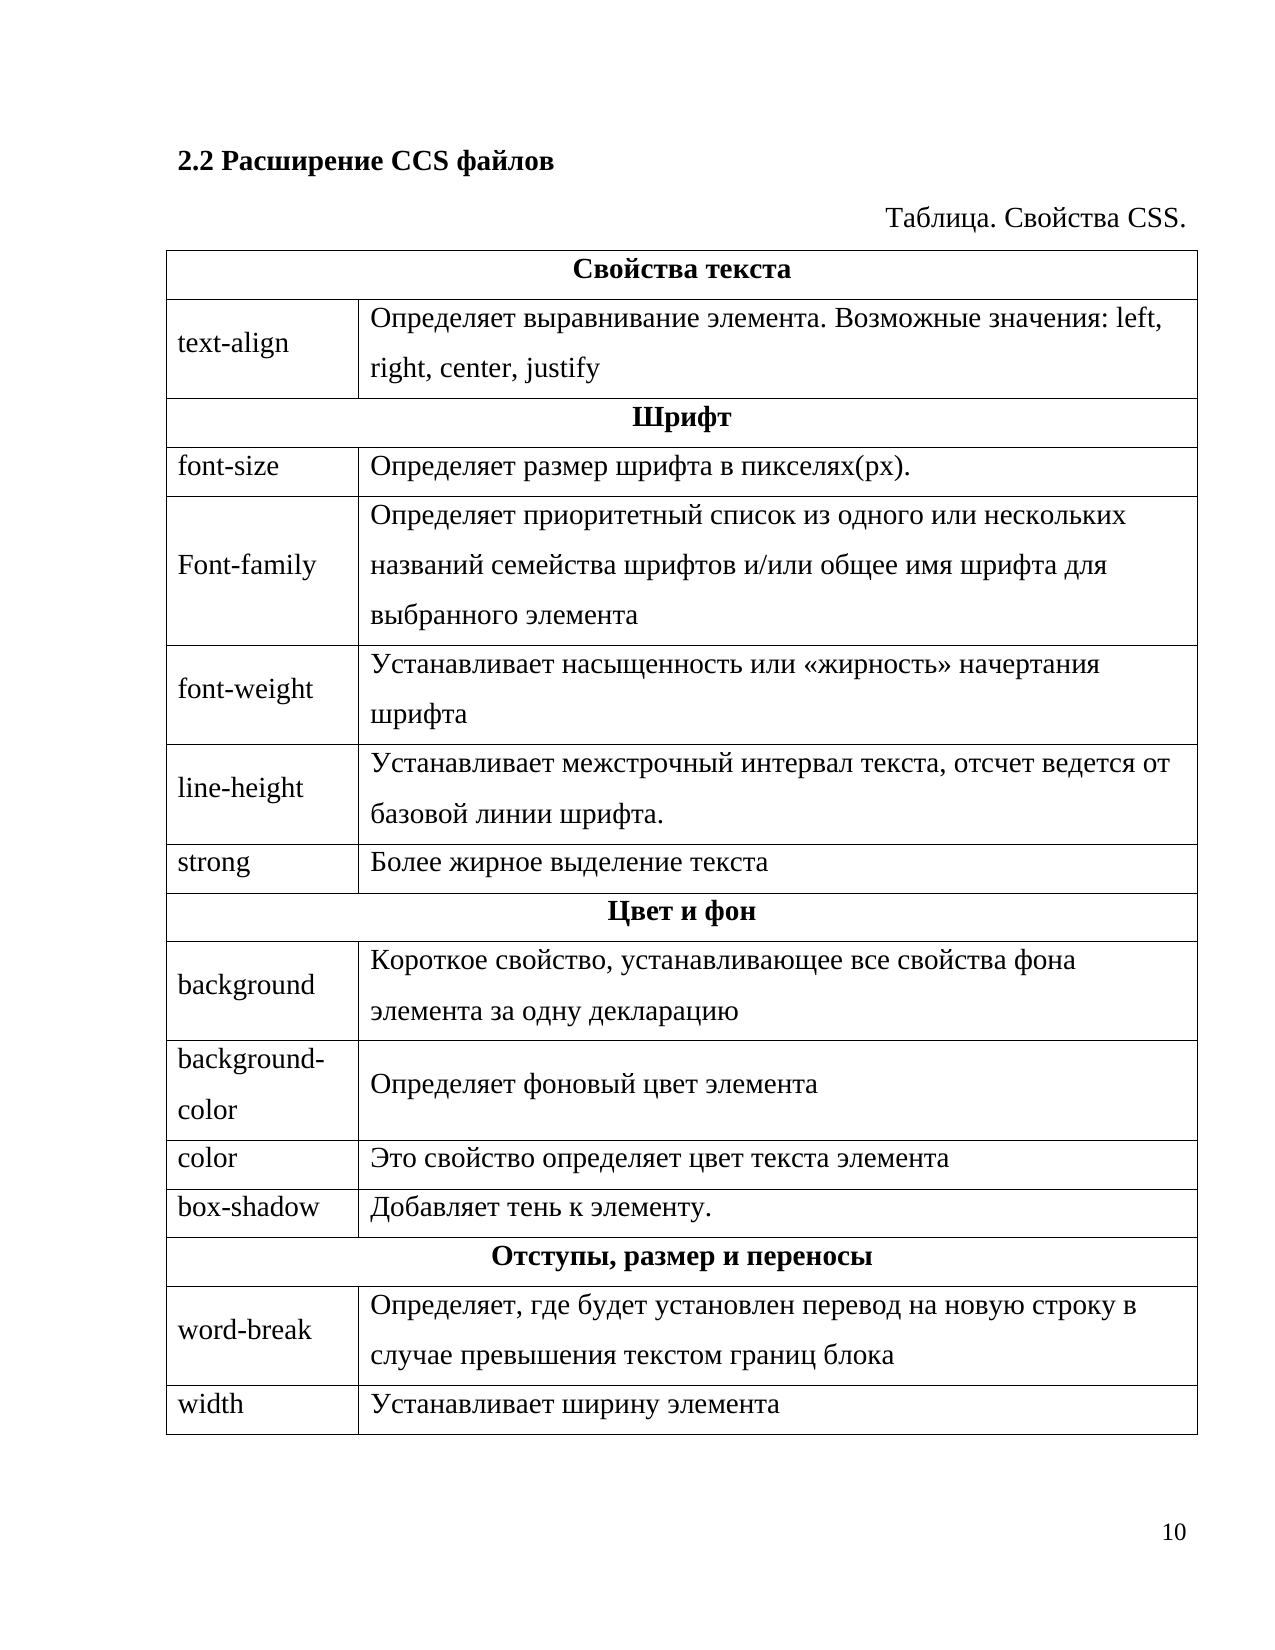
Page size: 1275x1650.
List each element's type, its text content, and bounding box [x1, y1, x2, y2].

table_cell Цвет и фон [167, 894, 1197, 941]
table_cell width [167, 1386, 358, 1434]
table_cell Шрифт [167, 399, 1197, 447]
text Таблица. Свойства CSS. [177, 200, 1186, 233]
table_cell Устанавливает межстрочный интервал текста, отсчет ведется от базовой линии шрифта. [359, 745, 1197, 843]
table_cell Короткое свойство, устанавливающее все свойства фона элемента за одну декларацию [359, 942, 1197, 1040]
table_cell strong [167, 845, 358, 892]
table_cell Определяет выравнивание элемента. Возможные значения: left, right, center, justify [359, 300, 1197, 398]
table_cell Добавляет тень к элементу. [359, 1190, 1197, 1237]
table_cell Определяет приоритетный список из одного или нескольких названий семейства шрифтов и/или общее имя шрифта для выбранного элемента [359, 497, 1197, 645]
table_cell word-break [167, 1287, 358, 1385]
table_cell background [167, 942, 358, 1040]
table_cell text-align [167, 300, 358, 398]
table_cell Определяет размер шрифта в пикселях(px). [359, 448, 1197, 496]
table_cell line-height [167, 745, 358, 843]
table_cell box-shadow [167, 1190, 358, 1237]
table_cell color [167, 1141, 358, 1188]
table_header Свойства текста [167, 251, 1197, 299]
table_cell font-weight [167, 646, 358, 744]
table_cell Определяет фоновый цвет элемента [359, 1041, 1197, 1139]
table_cell Устанавливает ширину элемента [359, 1386, 1197, 1434]
table_cell Font-family [167, 497, 358, 645]
table_cell font-size [167, 448, 358, 496]
table_cell Более жирное выделение текста [359, 845, 1197, 892]
table_cell Определяет, где будет установлен перевод на новую строку в случае превышения текстом границ блока [359, 1287, 1197, 1385]
table_cell Отступы, размер и переносы [167, 1238, 1197, 1286]
table_cell background-color [167, 1041, 358, 1139]
subtitle 2.2 Расширение CCS файлов [177, 143, 1186, 177]
table_cell Это свойство определяет цвет текста элемента [359, 1141, 1197, 1188]
table_cell Устанавливает насыщенность или «жирность» начертания шрифта [359, 646, 1197, 744]
